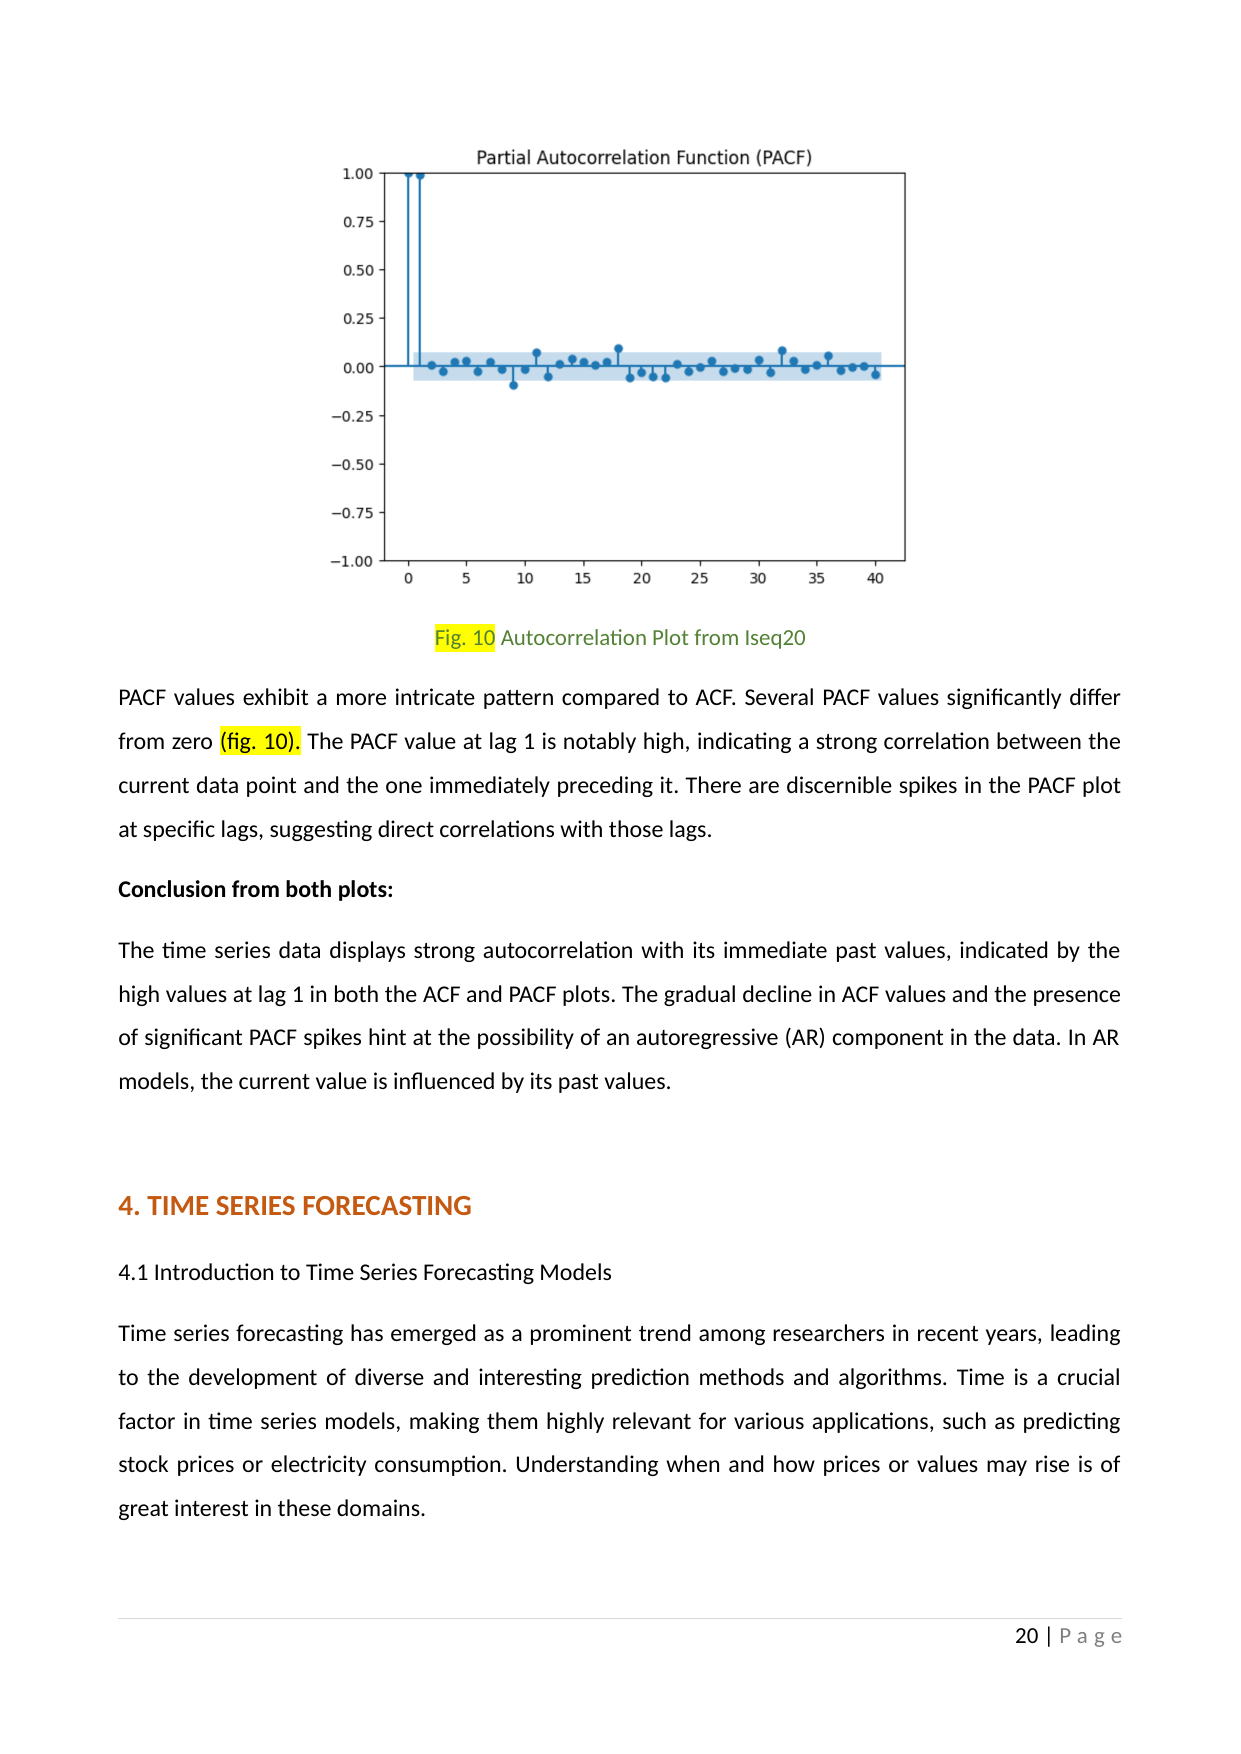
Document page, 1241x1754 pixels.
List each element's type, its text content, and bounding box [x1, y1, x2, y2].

text PACF values exhibit a more intricate pattern compared to ACF. Several PACF values significantly differ from zero (fig. 10). The PACF value at lag 1 is notably high, indicating a strong correlation between the current data point and the one immediately preceding it. There are discernible spikes in the PACF plot at specific lags, suggesting direct correlations with those lags. [118, 682, 1122, 843]
text Fig. 10 Autocorrelation Plot from Iseq20 [118, 623, 1122, 652]
picture [326, 147, 914, 593]
text Conclusion from both plots: [118, 874, 1122, 903]
text 4.1 Introduction to Time Series Forecasting Models [118, 1257, 1122, 1287]
text Time series forecasting has emerged as a prominent trend among researchers in recent years, leading to the development of diverse and interesting prediction methods and algorithms. Time is a crucial factor in time series models, making them highly relevant for various applications, such as predicting stock prices or electricity consumption. Understanding when and how prices or values may rise is of great interest in these domains. [118, 1318, 1122, 1523]
text The time series data displays strong autocorrelation with its immediate past values, indicated by the high values at lag 1 in both the ACF and PACF plots. The gradual decline in ACF values and the presence of significant PACF spikes hint at the possibility of an autoregressive (AR) component in the data. In AR models, the current value is influenced by its past values. [118, 935, 1122, 1096]
text 4. TIME SERIES FORECASTING [118, 1187, 1122, 1223]
